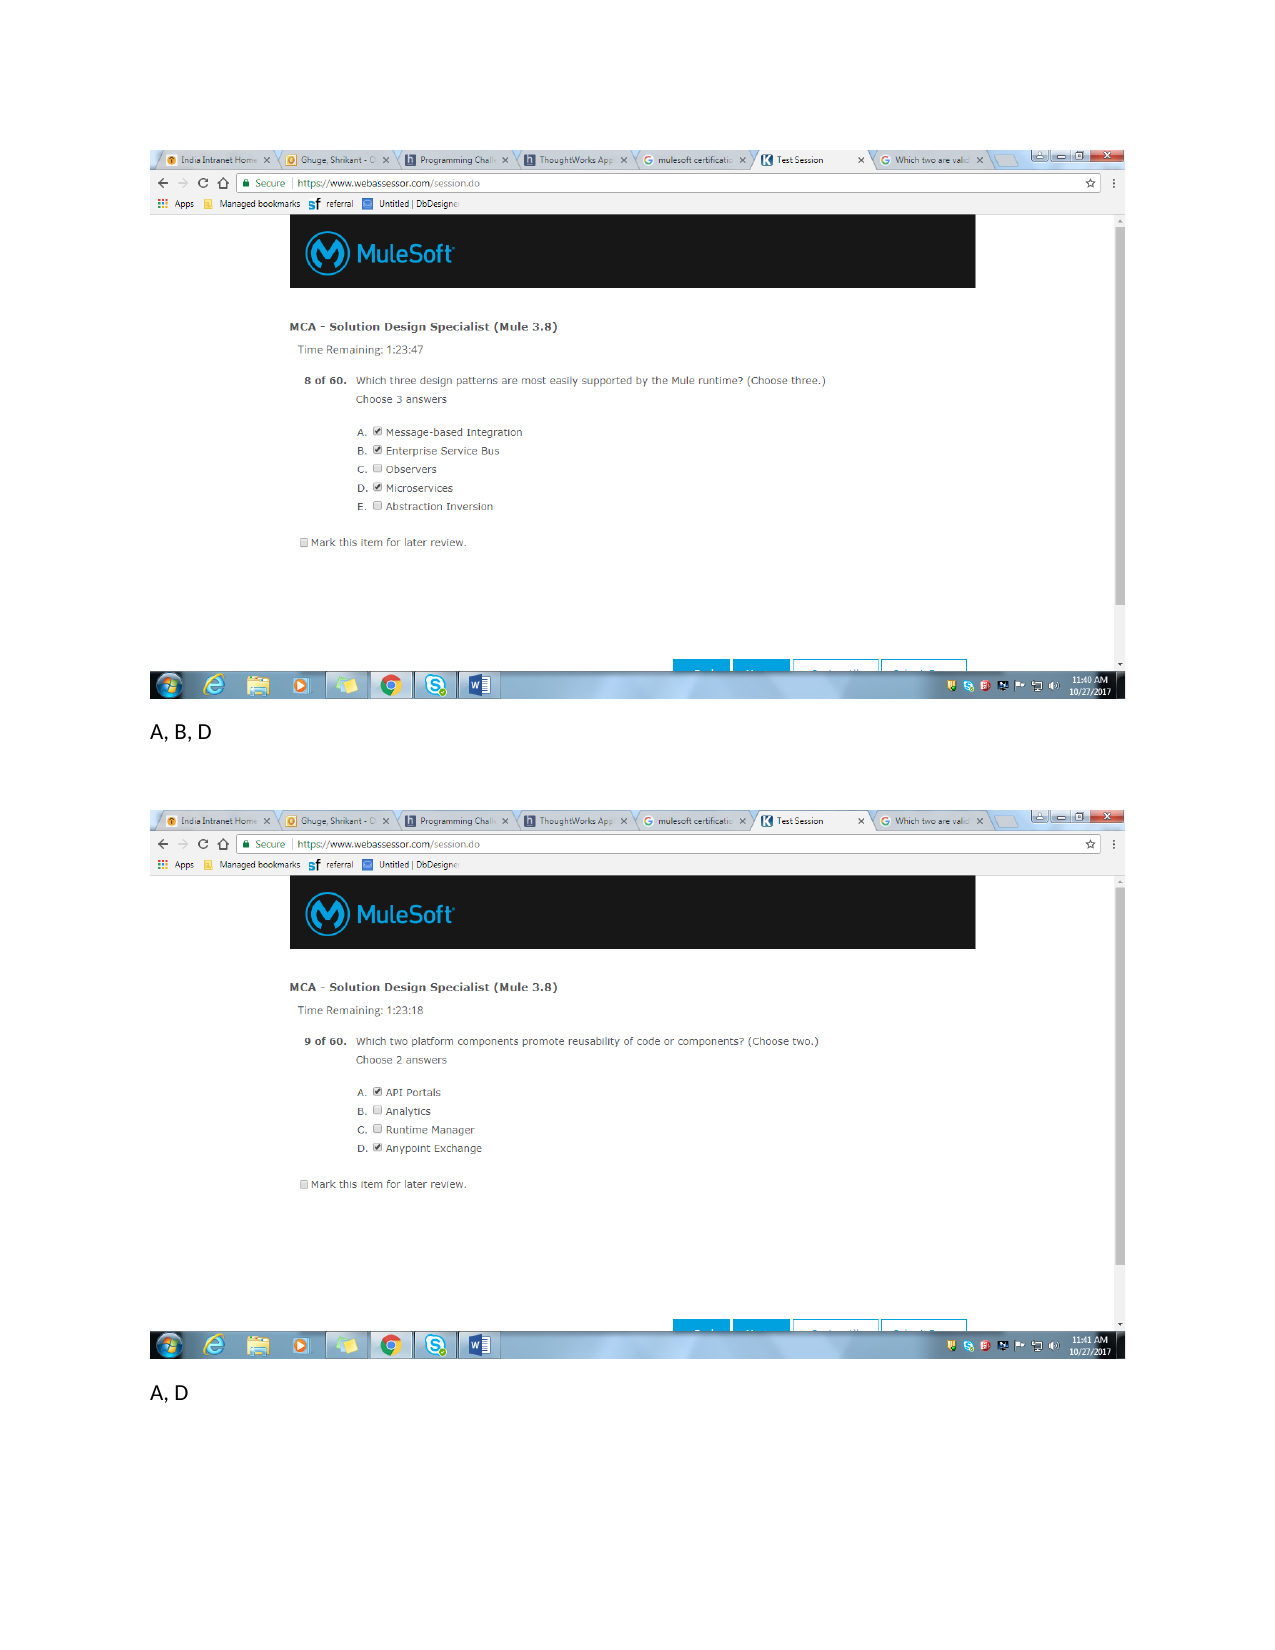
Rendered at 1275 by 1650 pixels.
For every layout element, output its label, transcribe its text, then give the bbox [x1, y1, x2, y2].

picture [150, 810, 1125, 1359]
text A, D [150, 1378, 1125, 1406]
picture [150, 150, 1125, 699]
text A, B, D [150, 717, 1125, 745]
